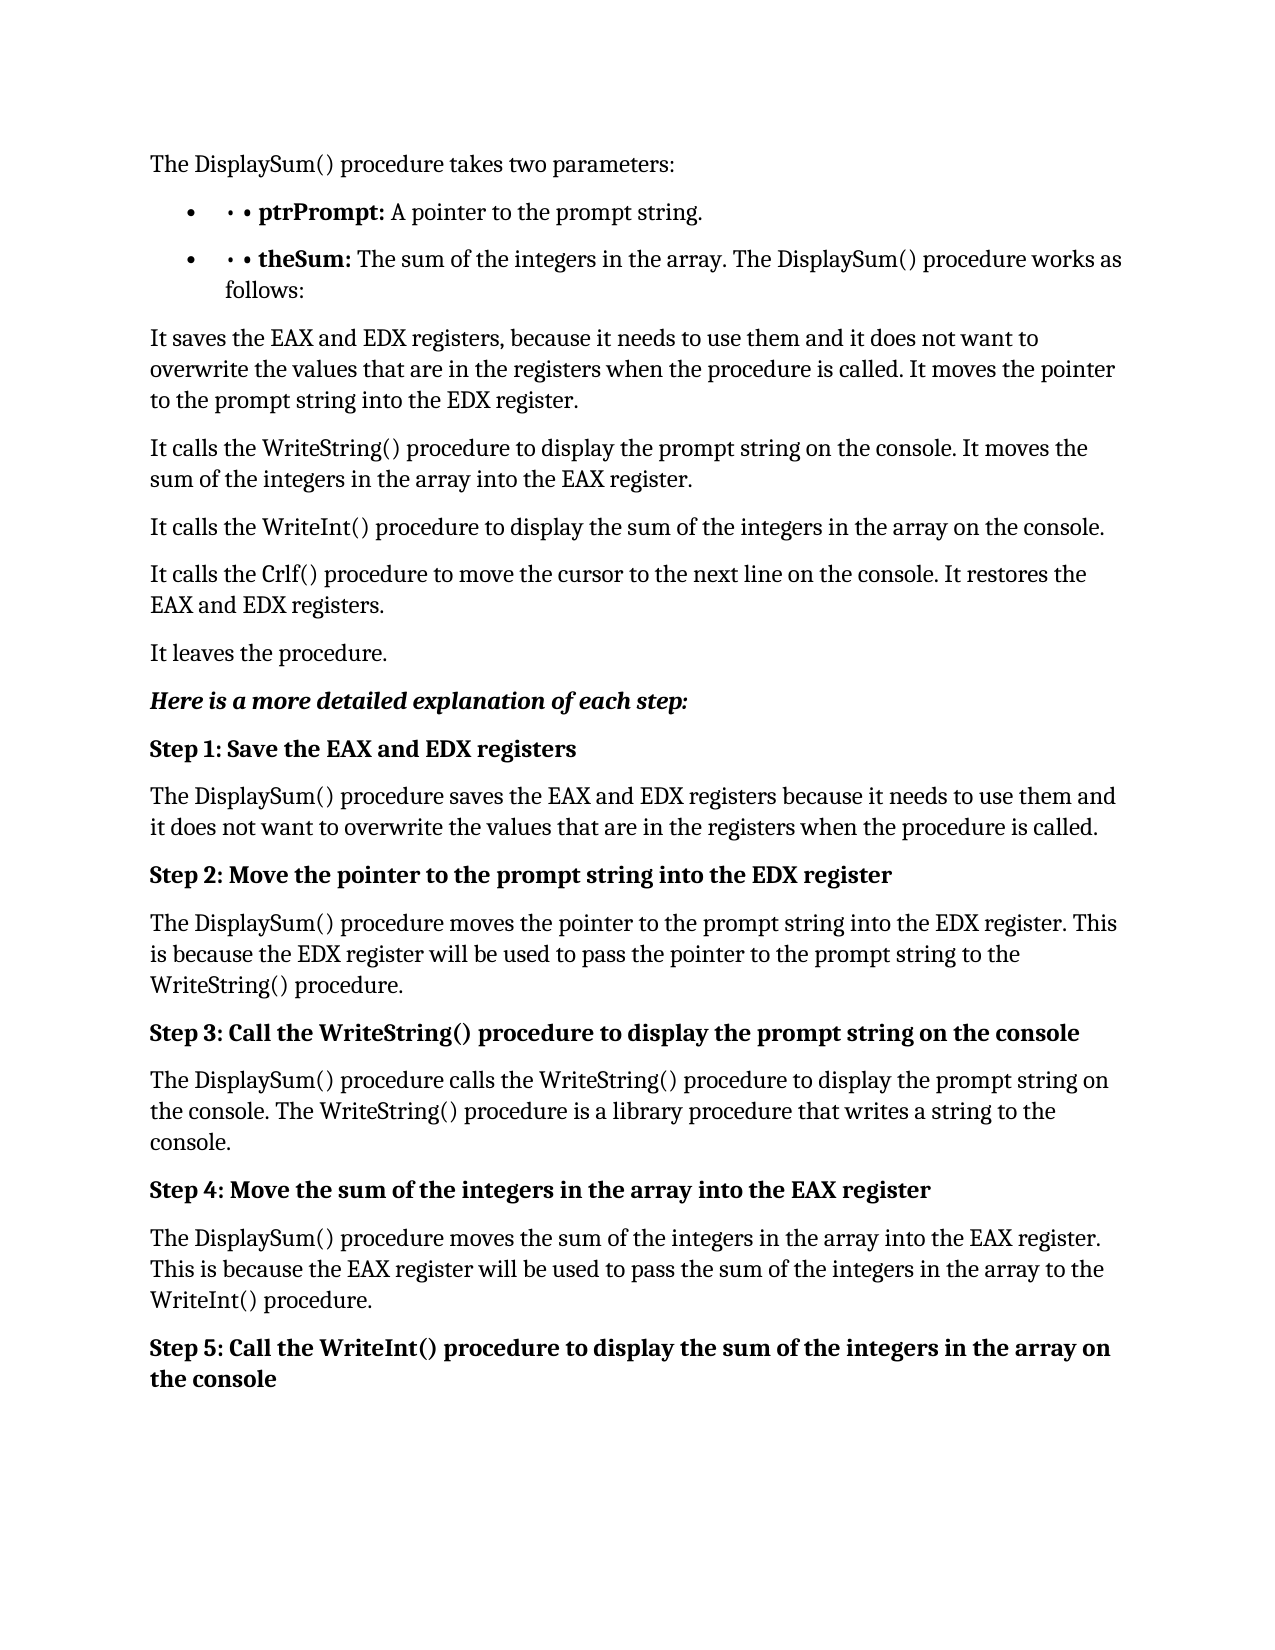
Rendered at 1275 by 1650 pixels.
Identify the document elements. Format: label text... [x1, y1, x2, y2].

text The DisplaySum() procedure moves the pointer to the prompt string into the EDX register. This is because the EDX register will be used to pass the pointer to the prompt string to the WriteString() procedure. [150, 909, 1125, 999]
text The DisplaySum() procedure moves the sum of the integers in the array into the EAX register. This is because the EAX register will be used to pass the sum of the integers in the array to the WriteInt() procedure. [150, 1224, 1125, 1314]
text It calls the WriteInt() procedure to display the sum of the integers in the array on the console. [150, 513, 1125, 541]
list • • theSum: The sum of the integers in the array. The DisplaySum() procedure works as follows: [187, 245, 1125, 305]
text It calls the Crlf() procedure to move the cursor to the next line on the console. It restores the EAX and EDX registers. [150, 560, 1125, 620]
text It calls the WriteString() procedure to display the prompt string on the console. It moves the sum of the integers in the array into the EAX register. [150, 434, 1125, 494]
text Step 1: Save the EAX and EDX registers [150, 734, 1125, 763]
text Step 3: Call the WriteString() procedure to display the prompt string on the console [150, 1018, 1125, 1047]
text The DisplaySum() procedure calls the WriteString() procedure to display the prompt string on the console. The WriteString() procedure is a library procedure that writes a string to the console. [150, 1066, 1125, 1157]
text The DisplaySum() procedure saves the EAX and EDX registers because it needs to use them and it does not want to overwrite the values that are in the registers when the procedure is called. [150, 782, 1125, 842]
text The DisplaySum() procedure takes two parameters: [150, 150, 1125, 179]
text Step 5: Call the WriteInt() procedure to display the sum of the integers in the array on the console [150, 1333, 1125, 1393]
text It saves the EAX and EDX registers, because it needs to use them and it does not want to overwrite the values that are in the registers when the procedure is called. It moves the pointer to the prompt string into the EDX register. [150, 324, 1125, 415]
text Here is a more detailed explanation of each step: [150, 687, 1125, 716]
list • • ptrPrompt: A pointer to the prompt string. [187, 198, 1125, 226]
text It leaves the procedure. [150, 639, 1125, 668]
text Step 4: Move the sum of the integers in the array into the EAX register [150, 1176, 1125, 1205]
text Step 2: Move the pointer to the prompt string into the EDX register [150, 861, 1125, 890]
